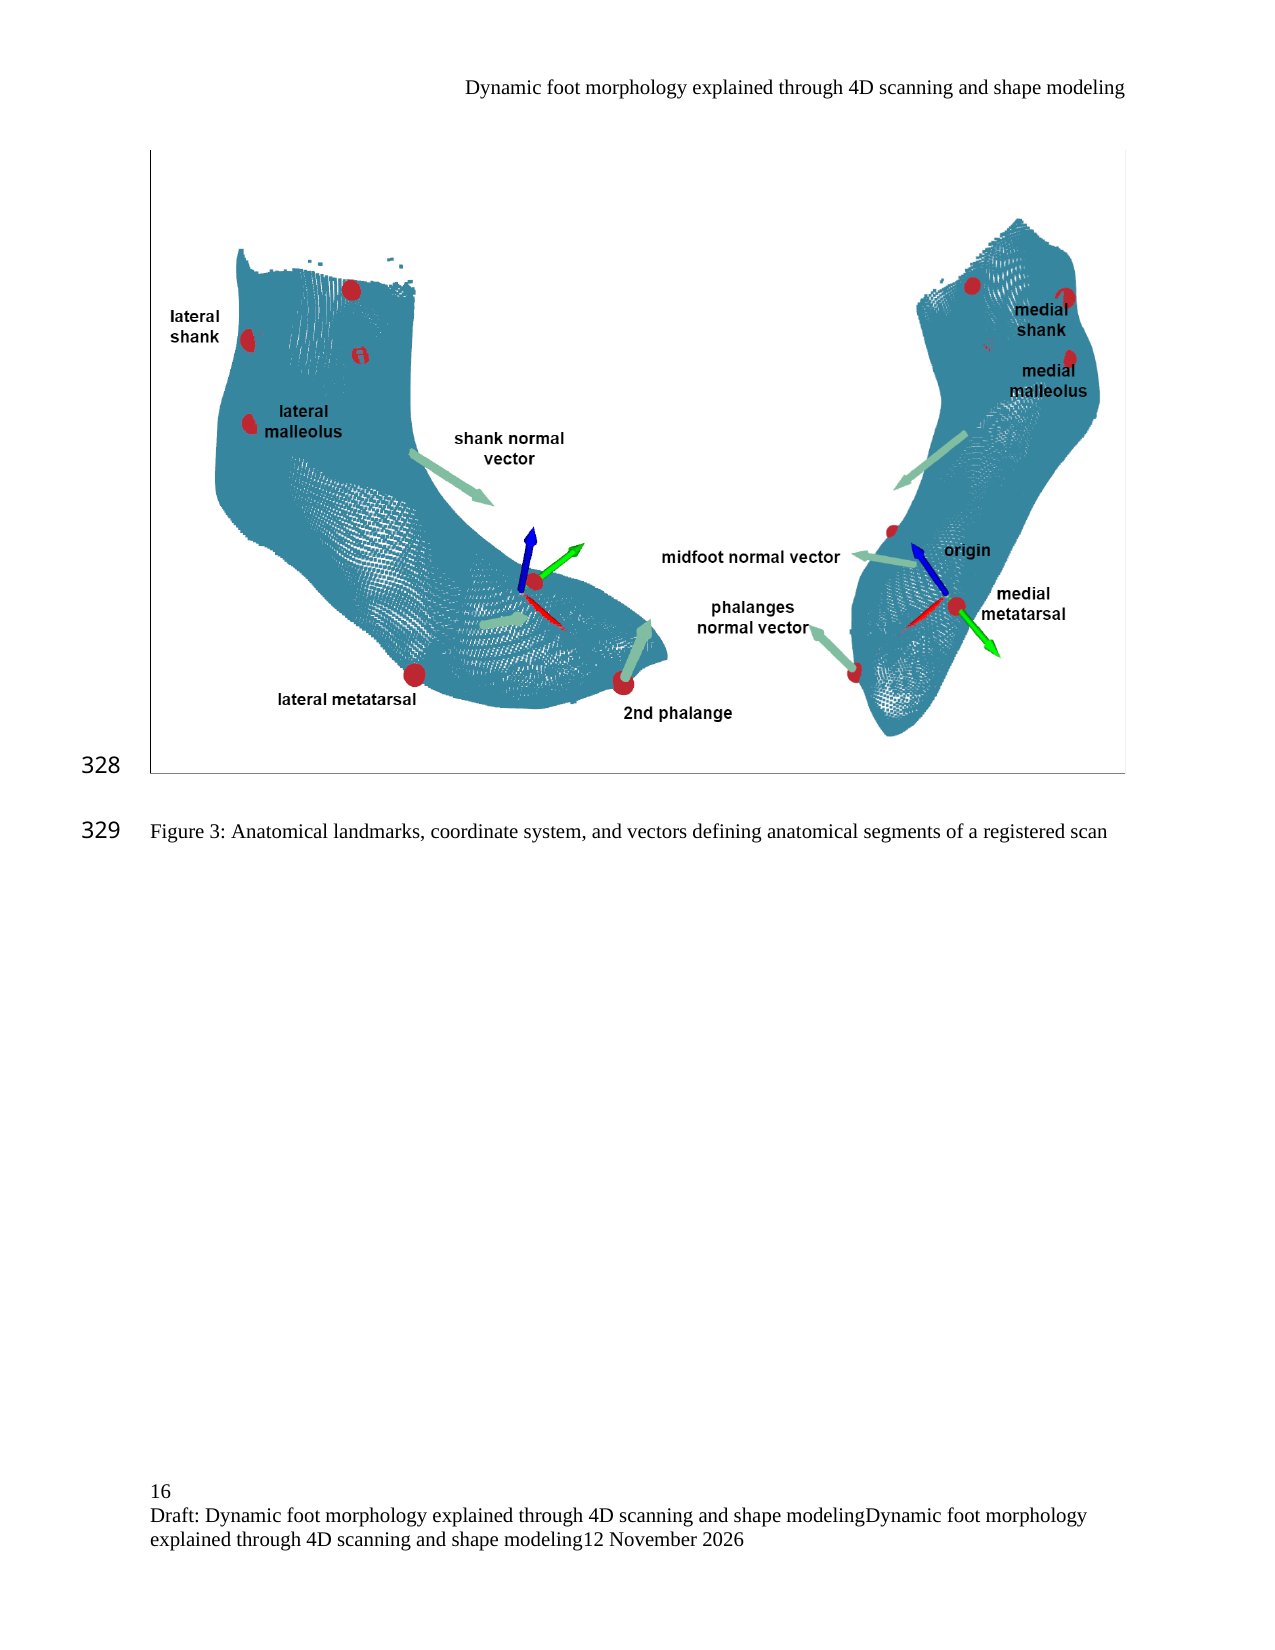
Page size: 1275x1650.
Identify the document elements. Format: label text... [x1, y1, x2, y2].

picture [150, 150, 1125, 774]
text Figure 3: Anatomical landmarks, coordinate system, and vectors defining anatomical segments of a registered scan [150, 819, 1125, 843]
